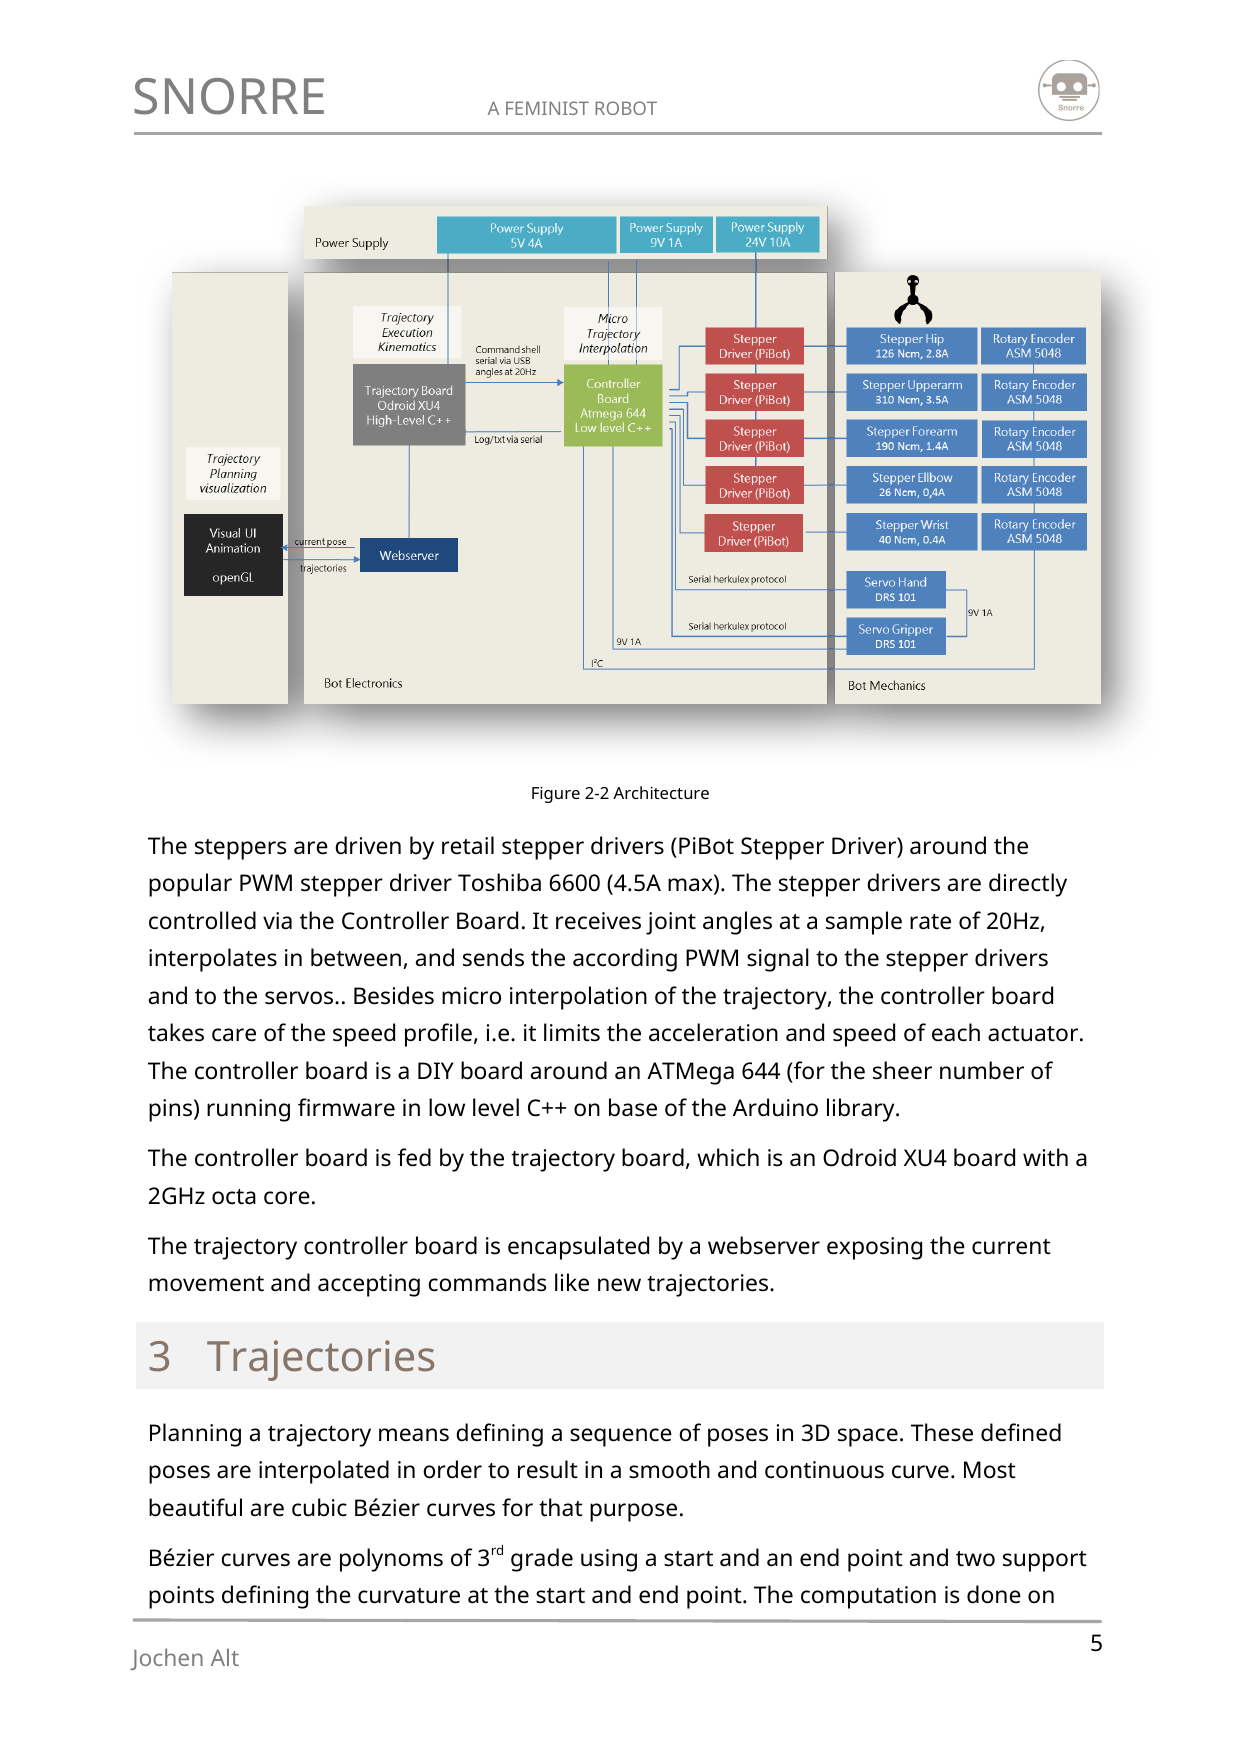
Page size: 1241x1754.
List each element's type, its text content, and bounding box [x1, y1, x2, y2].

subtitle Trajectories [139, 1325, 1101, 1386]
picture [172, 206, 1101, 704]
text The controller board is fed by the trajectory board, which is an Odroid XU4 board with a 2GHz octa core. [148, 1142, 1093, 1211]
text The steppers are driven by retail stepper drivers (PiBot Stepper Driver) around the popular PWM stepper driver Toshiba 6600 (4.5A max). The stepper drivers are directly controlled via the Controller Board. It receives joint angles at a sample rate of 20Hz, interpolates in between, and sends the according PWM signal to the stepper drivers and to the servos.. Besides micro interpolation of the trajectory, the controller board takes care of the speed profile, i.e. it limits the acceleration and speed of each actuator. The controller board is a DIY board around an ATMega 644 (for the sheer number of pins) running firmware in low level C++ on base of the Arduino library. [148, 830, 1093, 1124]
text Planning a trajectory means defining a sequence of poses in 3D space. These defined poses are interpolated in order to result in a smooth and continuous curve. Most beautiful are cubic Bézier curves for that purpose. [148, 1417, 1093, 1523]
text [148, 1542, 1093, 1611]
text The trajectory controller board is encapsulated by a webserver exposing the current movement and accepting commands like new trajectories. [148, 1230, 1093, 1299]
